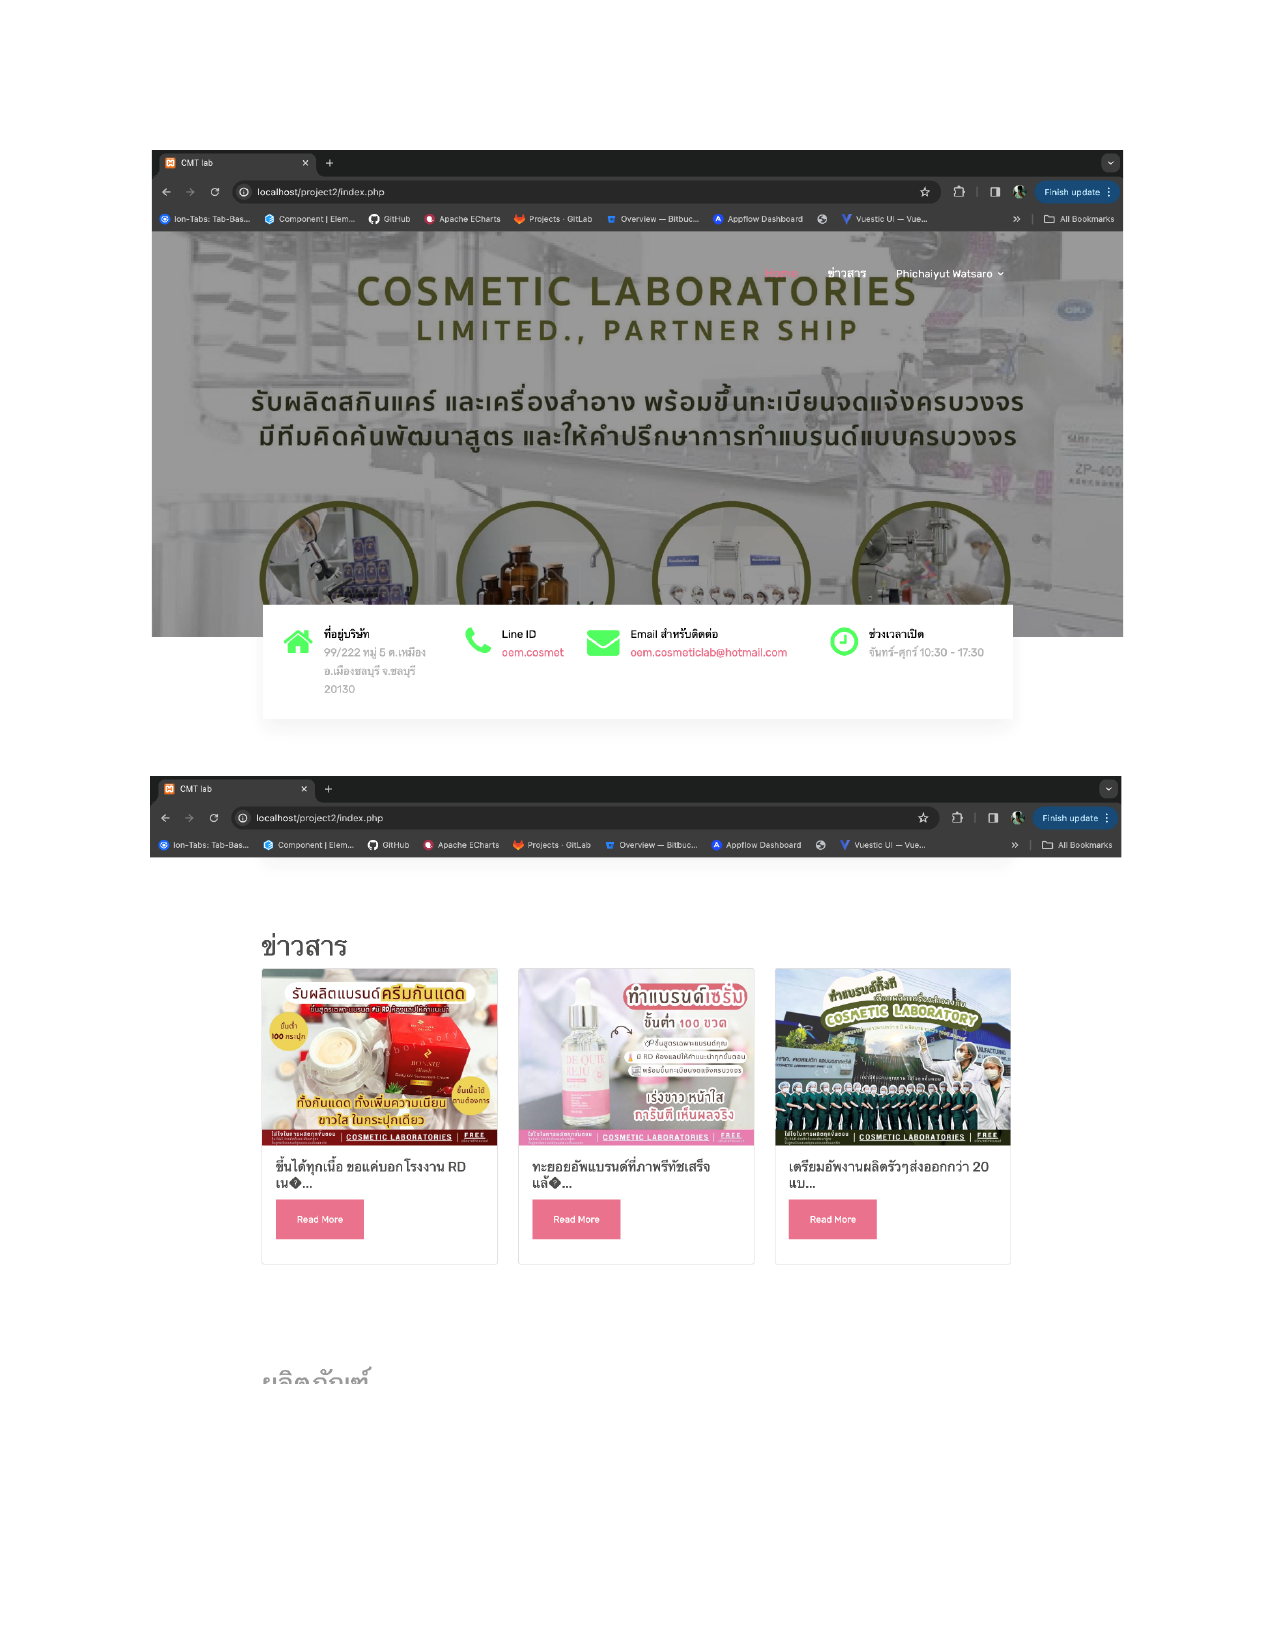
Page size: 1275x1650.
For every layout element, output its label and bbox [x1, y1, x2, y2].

picture [150, 776, 1122, 1384]
picture [151, 150, 1124, 758]
